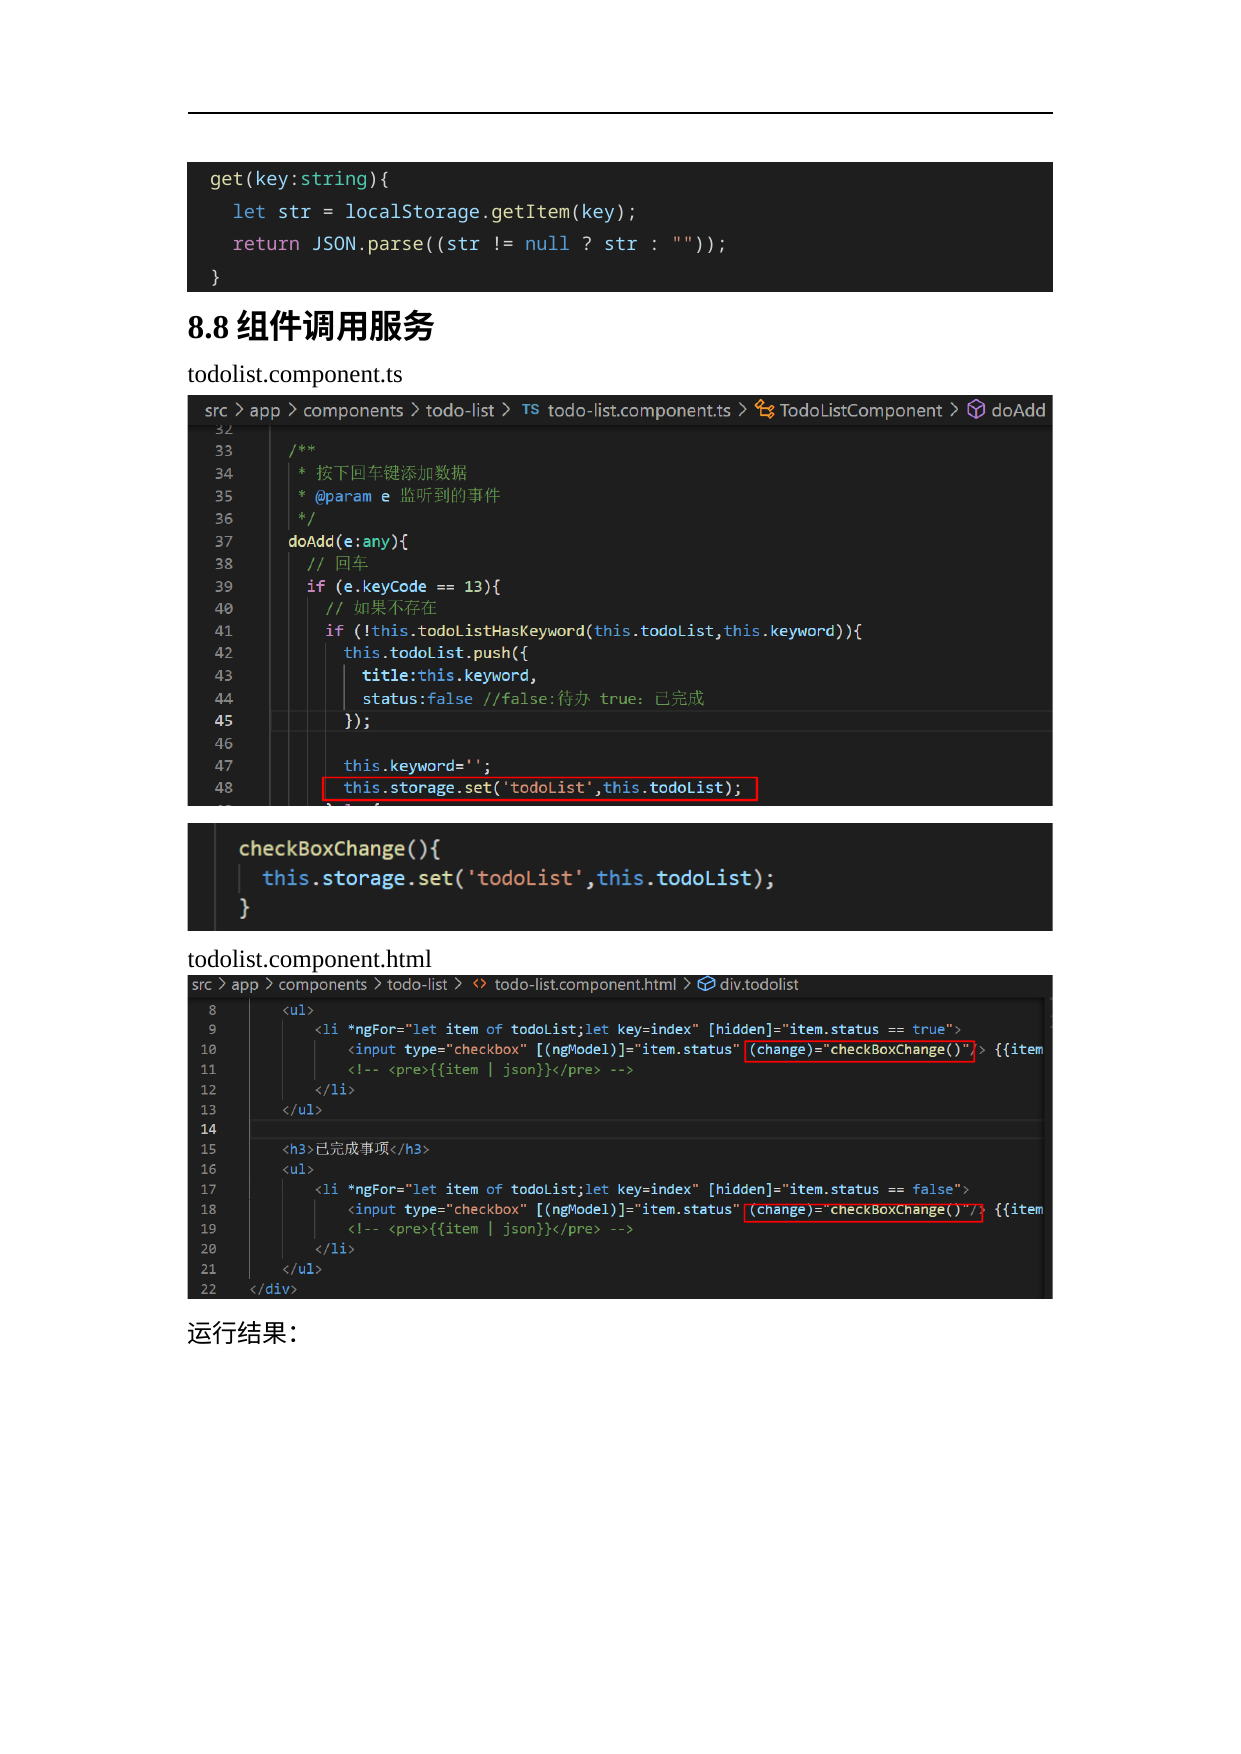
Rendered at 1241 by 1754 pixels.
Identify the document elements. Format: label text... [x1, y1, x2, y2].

text todolist.component.ts [187, 357, 1053, 389]
text todolist.component.html [187, 942, 1053, 974]
picture [187, 823, 1053, 931]
text return JSON.parse((str != null ? str : "")); [187, 227, 1053, 259]
text 运行结果： [187, 1299, 1053, 1364]
picture [187, 975, 1053, 1299]
text let str = localStorage.getItem(key); [187, 194, 1053, 227]
text get(key:string){ [187, 162, 1053, 194]
subtitle 8.8组件调用服务 [187, 292, 1053, 357]
text } [187, 259, 1053, 292]
picture [187, 395, 1053, 806]
